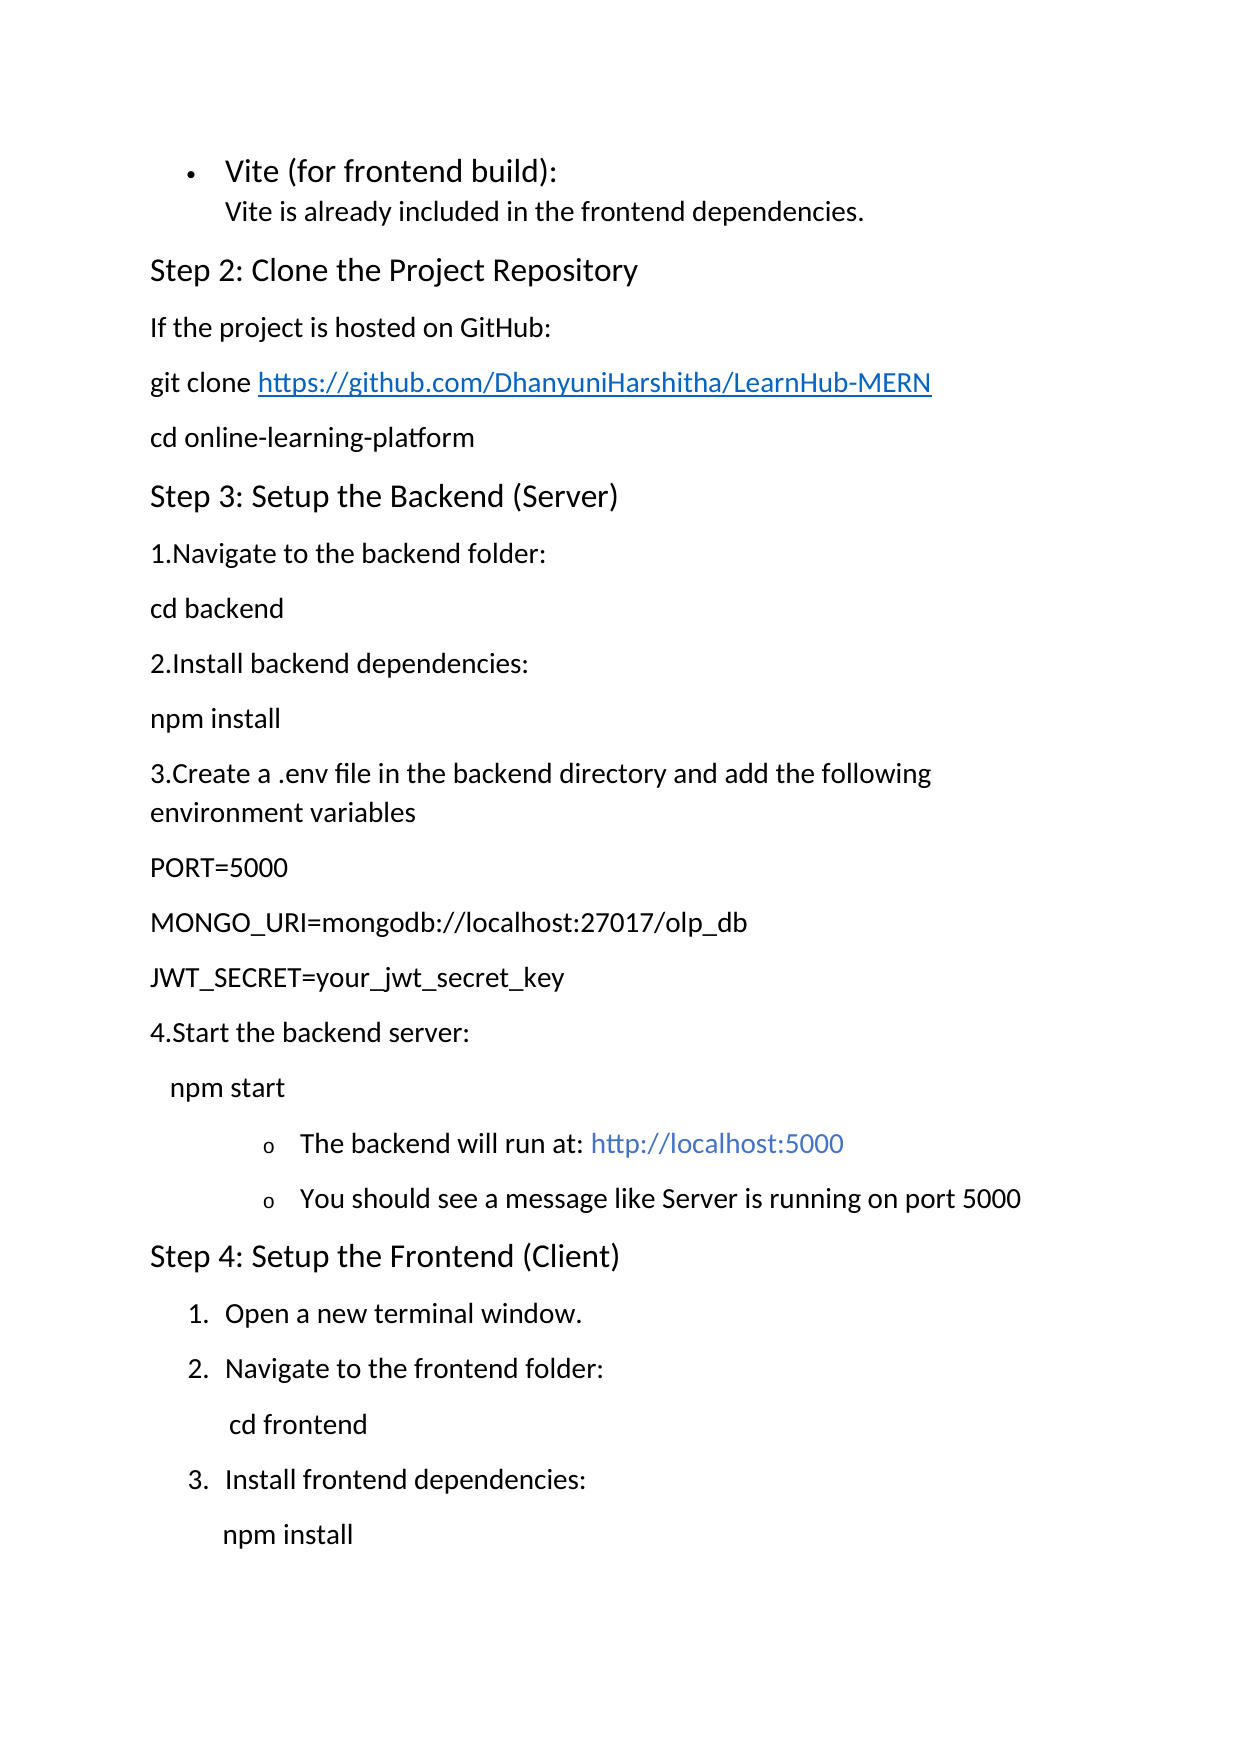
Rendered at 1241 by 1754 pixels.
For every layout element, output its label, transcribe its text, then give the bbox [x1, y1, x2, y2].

text MONGO_URI=mongodb://localhost:27017/olp_db [150, 904, 1090, 940]
text git clone https://github.com/DhanyuniHarshitha/LearnHub-MERN [150, 364, 1090, 400]
list Install frontend dependencies: [187, 1461, 1090, 1496]
text Step 3: Setup the Backend (Server) [150, 474, 1090, 515]
text Step 2: Clone the Project Repository [150, 249, 1090, 289]
text npm install [150, 701, 1090, 736]
text If the project is hosted on GitHub: [150, 309, 1090, 345]
list Vite (for frontend build): Vite is already included in the frontend dependencies. [187, 150, 1090, 229]
text 3.Create a .env file in the backend directory and add the following environment variables [150, 756, 1090, 830]
text cd frontend [150, 1406, 1090, 1441]
list You should see a message like Server is running on port 5000 [262, 1180, 1090, 1215]
list Open a new terminal window. [187, 1296, 1090, 1331]
text JWT_SECRET=your_jwt_secret_key [150, 959, 1090, 995]
text cd backend [150, 590, 1090, 626]
list Navigate to the frontend folder: [187, 1351, 1090, 1386]
text PORT=5000 [150, 849, 1090, 885]
text 2.Install backend dependencies: [150, 645, 1090, 681]
text Step 4: Setup the Frontend (Client) [150, 1235, 1090, 1276]
text npm install [150, 1516, 1090, 1552]
text npm start [150, 1069, 1090, 1105]
text cd online-learning-platform [150, 419, 1090, 455]
text 4.Start the backend server: [150, 1014, 1090, 1050]
list The backend will run at: http://localhost:5000 [262, 1125, 1090, 1160]
text 1.Navigate to the backend folder: [150, 535, 1090, 571]
